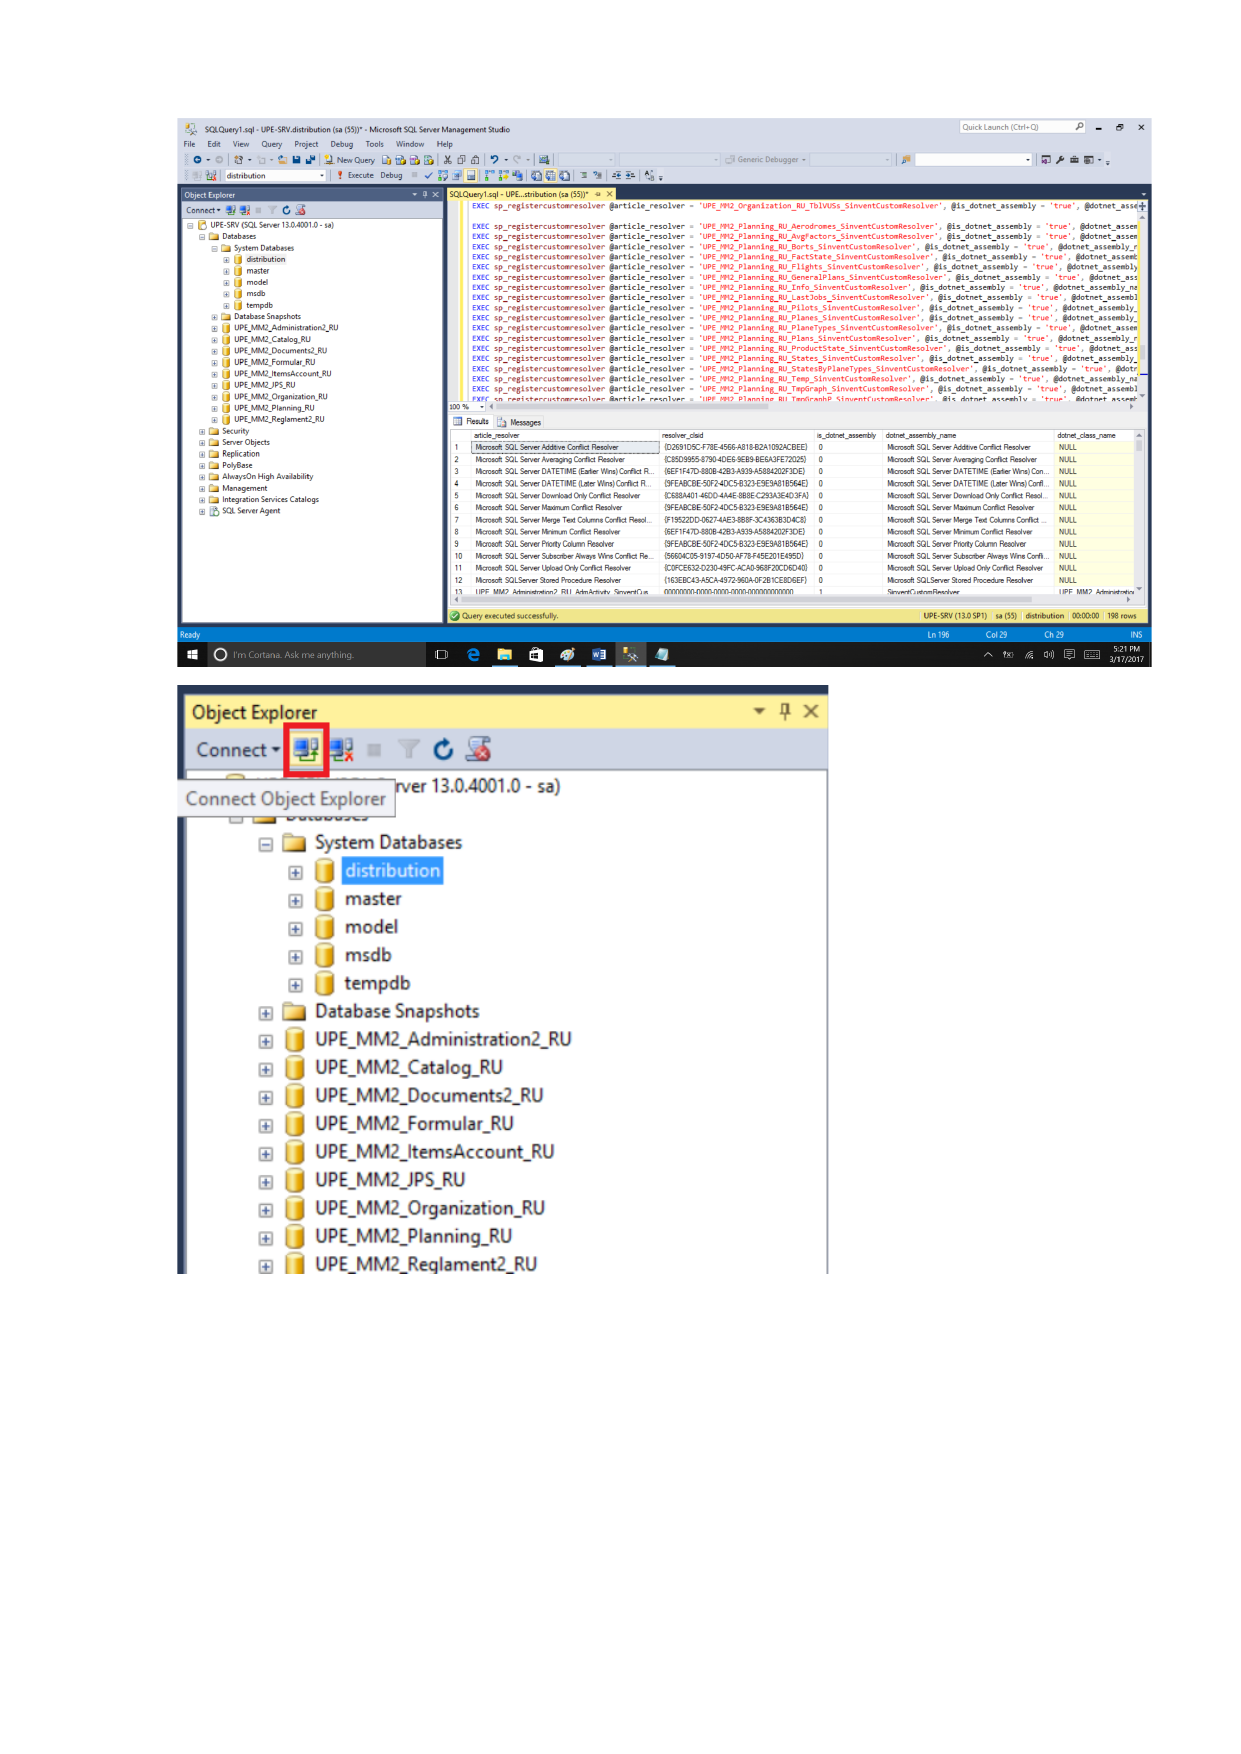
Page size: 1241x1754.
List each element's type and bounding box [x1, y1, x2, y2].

picture [177, 685, 829, 1274]
picture [177, 118, 1152, 667]
